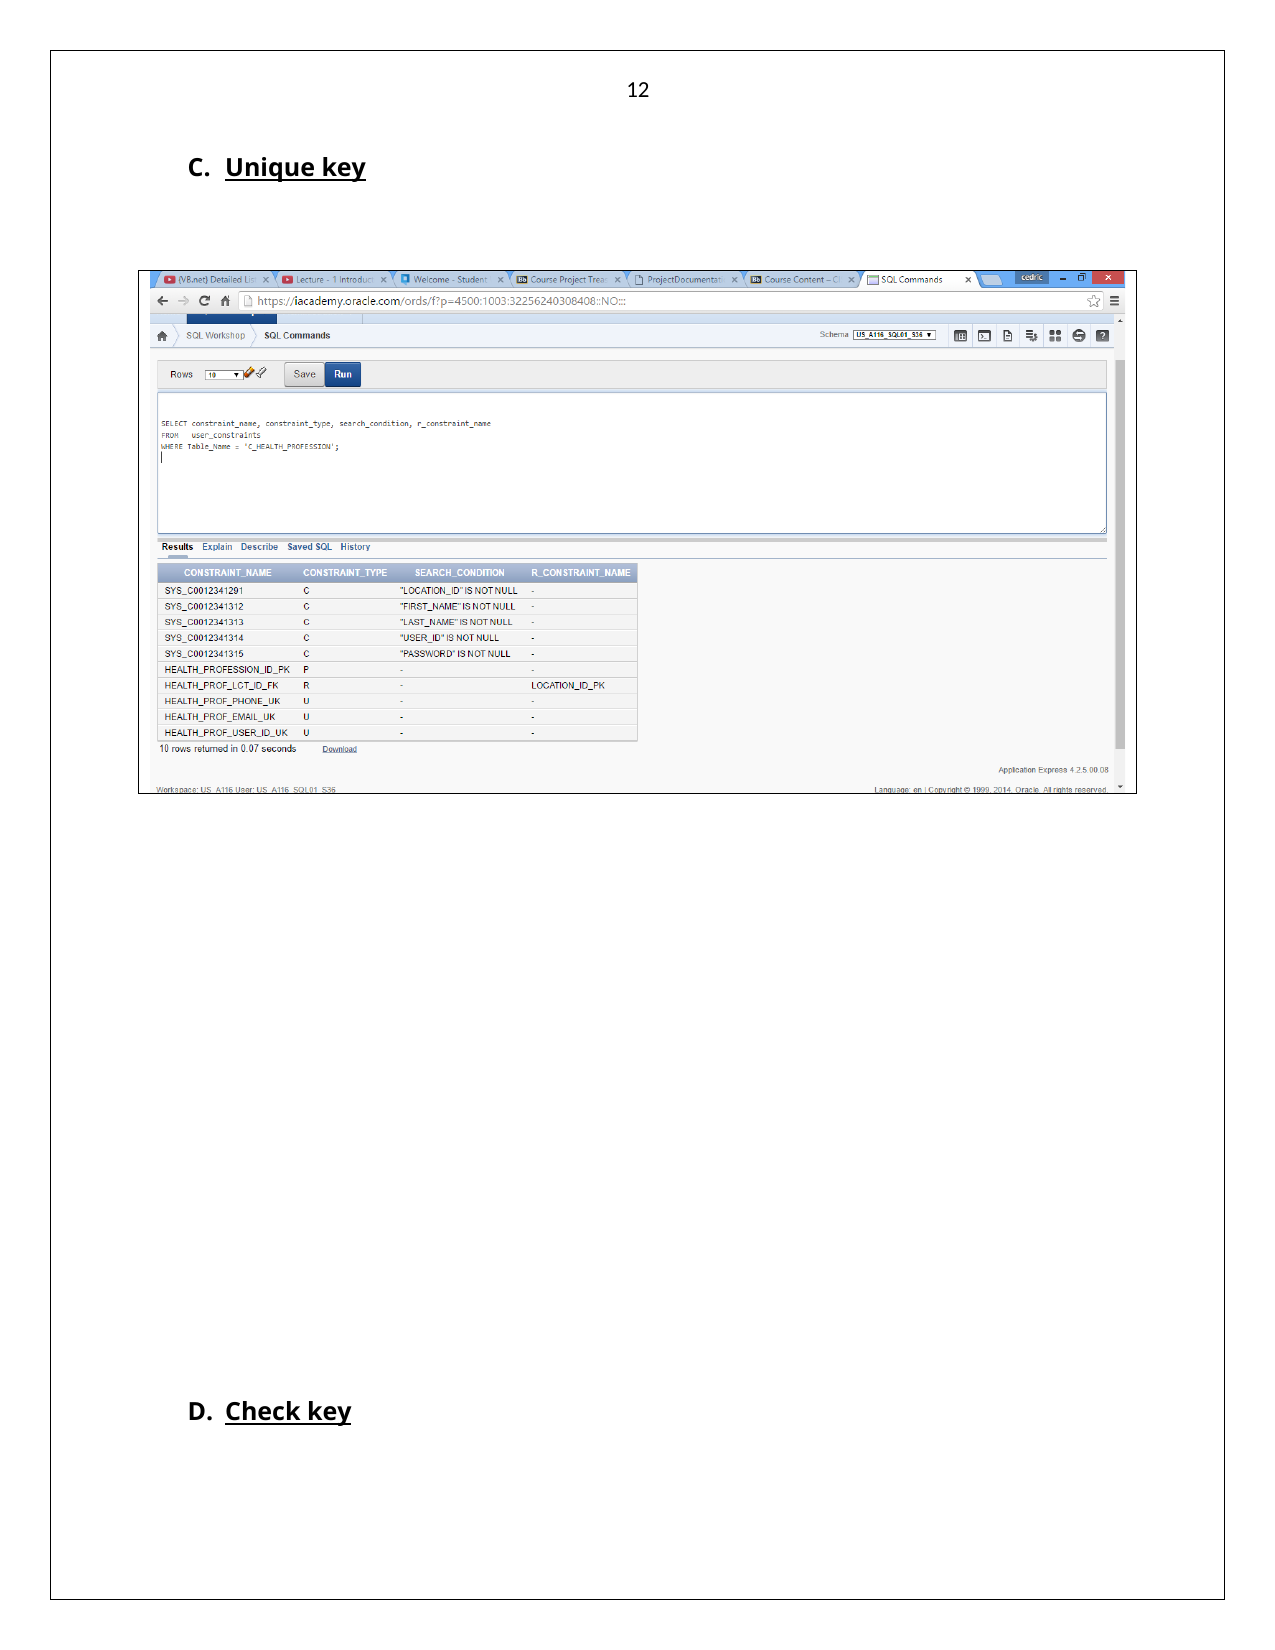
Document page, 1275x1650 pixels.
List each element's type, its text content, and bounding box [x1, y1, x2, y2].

picture [150, 271, 1125, 793]
table_header [139, 271, 150, 793]
list Unique key [187, 150, 1125, 184]
table_header [1125, 271, 1136, 793]
list Check key [187, 1394, 1125, 1428]
